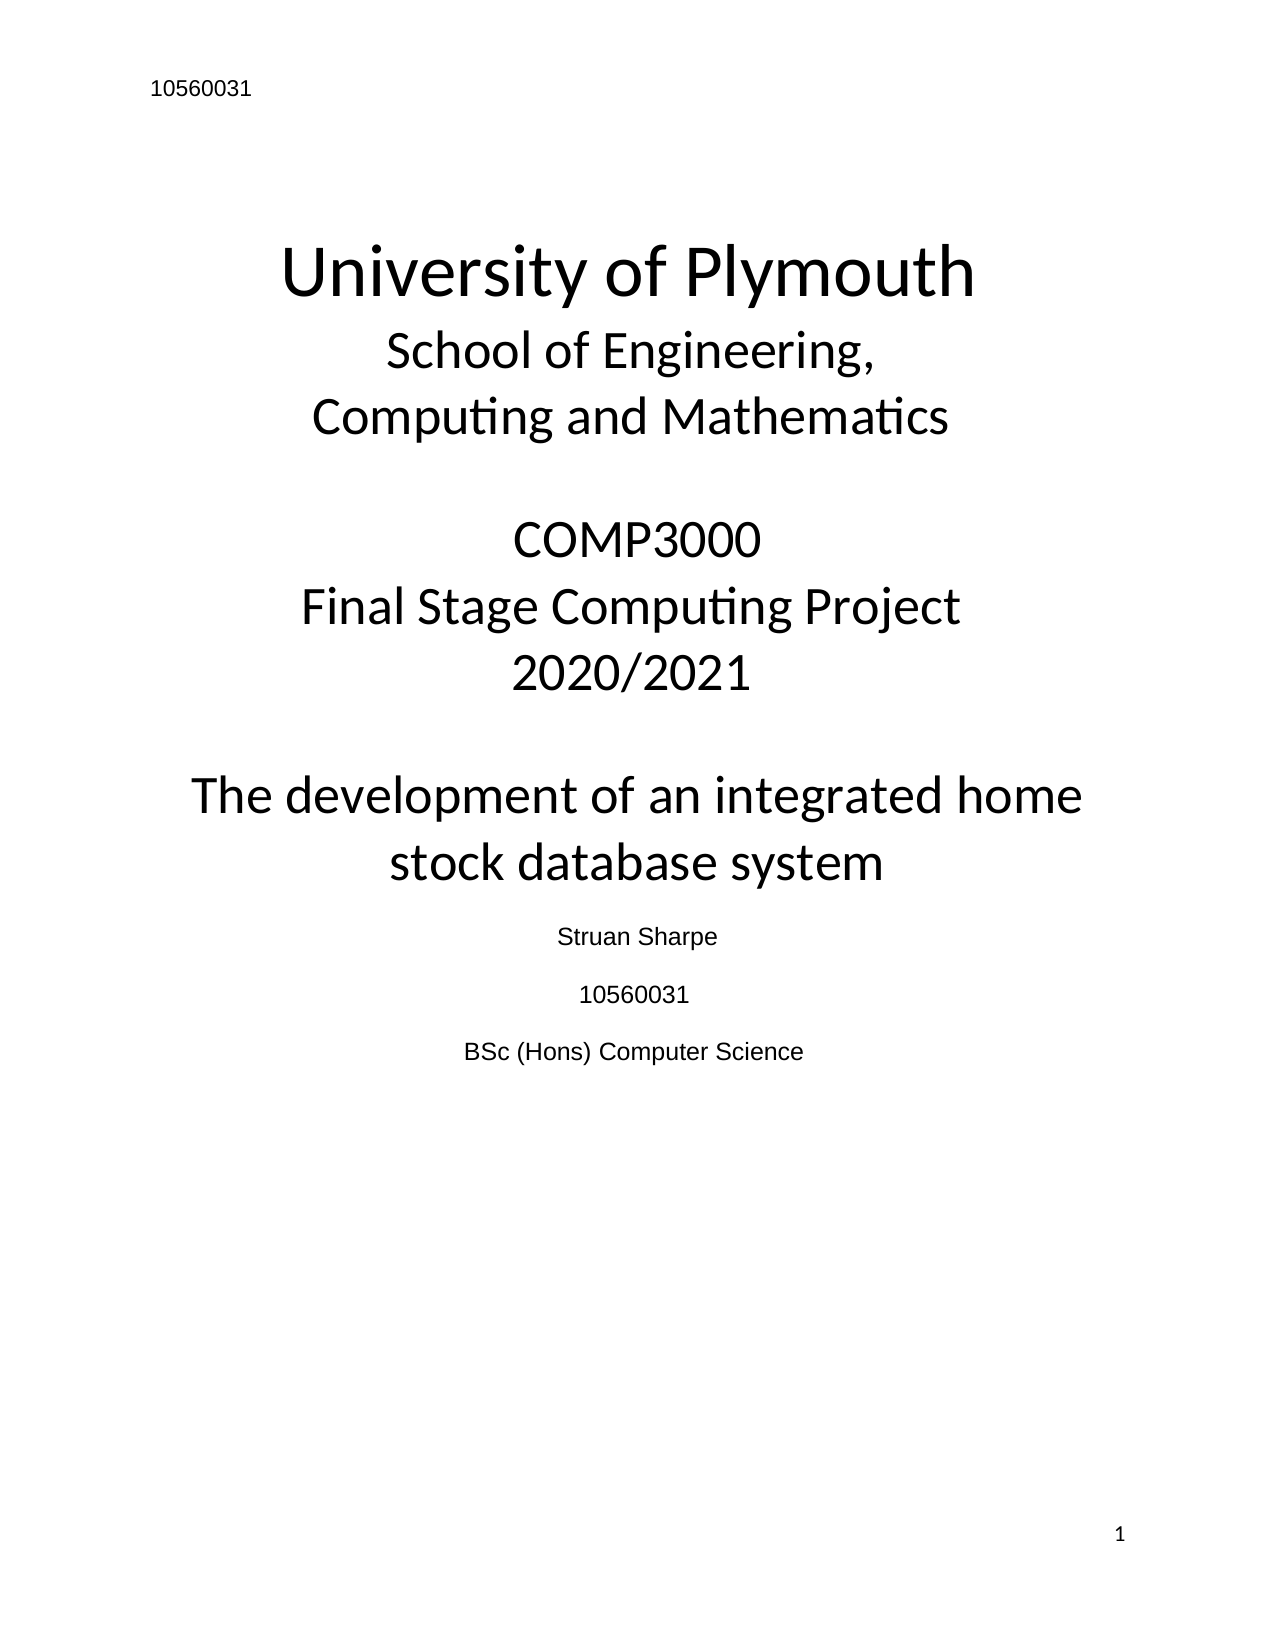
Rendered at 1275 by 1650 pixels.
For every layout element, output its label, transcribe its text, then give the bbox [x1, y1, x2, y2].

text Final Stage Computing Project [150, 571, 1125, 638]
text School of Engineering, [150, 316, 1125, 382]
text 2020/2021 [150, 638, 1125, 704]
text 10560031 [150, 980, 1125, 1008]
text Struan Sharpe [150, 922, 1125, 951]
text COMP3000 [150, 505, 1125, 571]
text University of Plymouth [150, 224, 1125, 316]
text Computing and Mathematics [150, 382, 1125, 448]
text BSc (Hons) Computer Science [150, 1037, 1125, 1066]
text The development of an integrated home stock database system [150, 761, 1125, 893]
